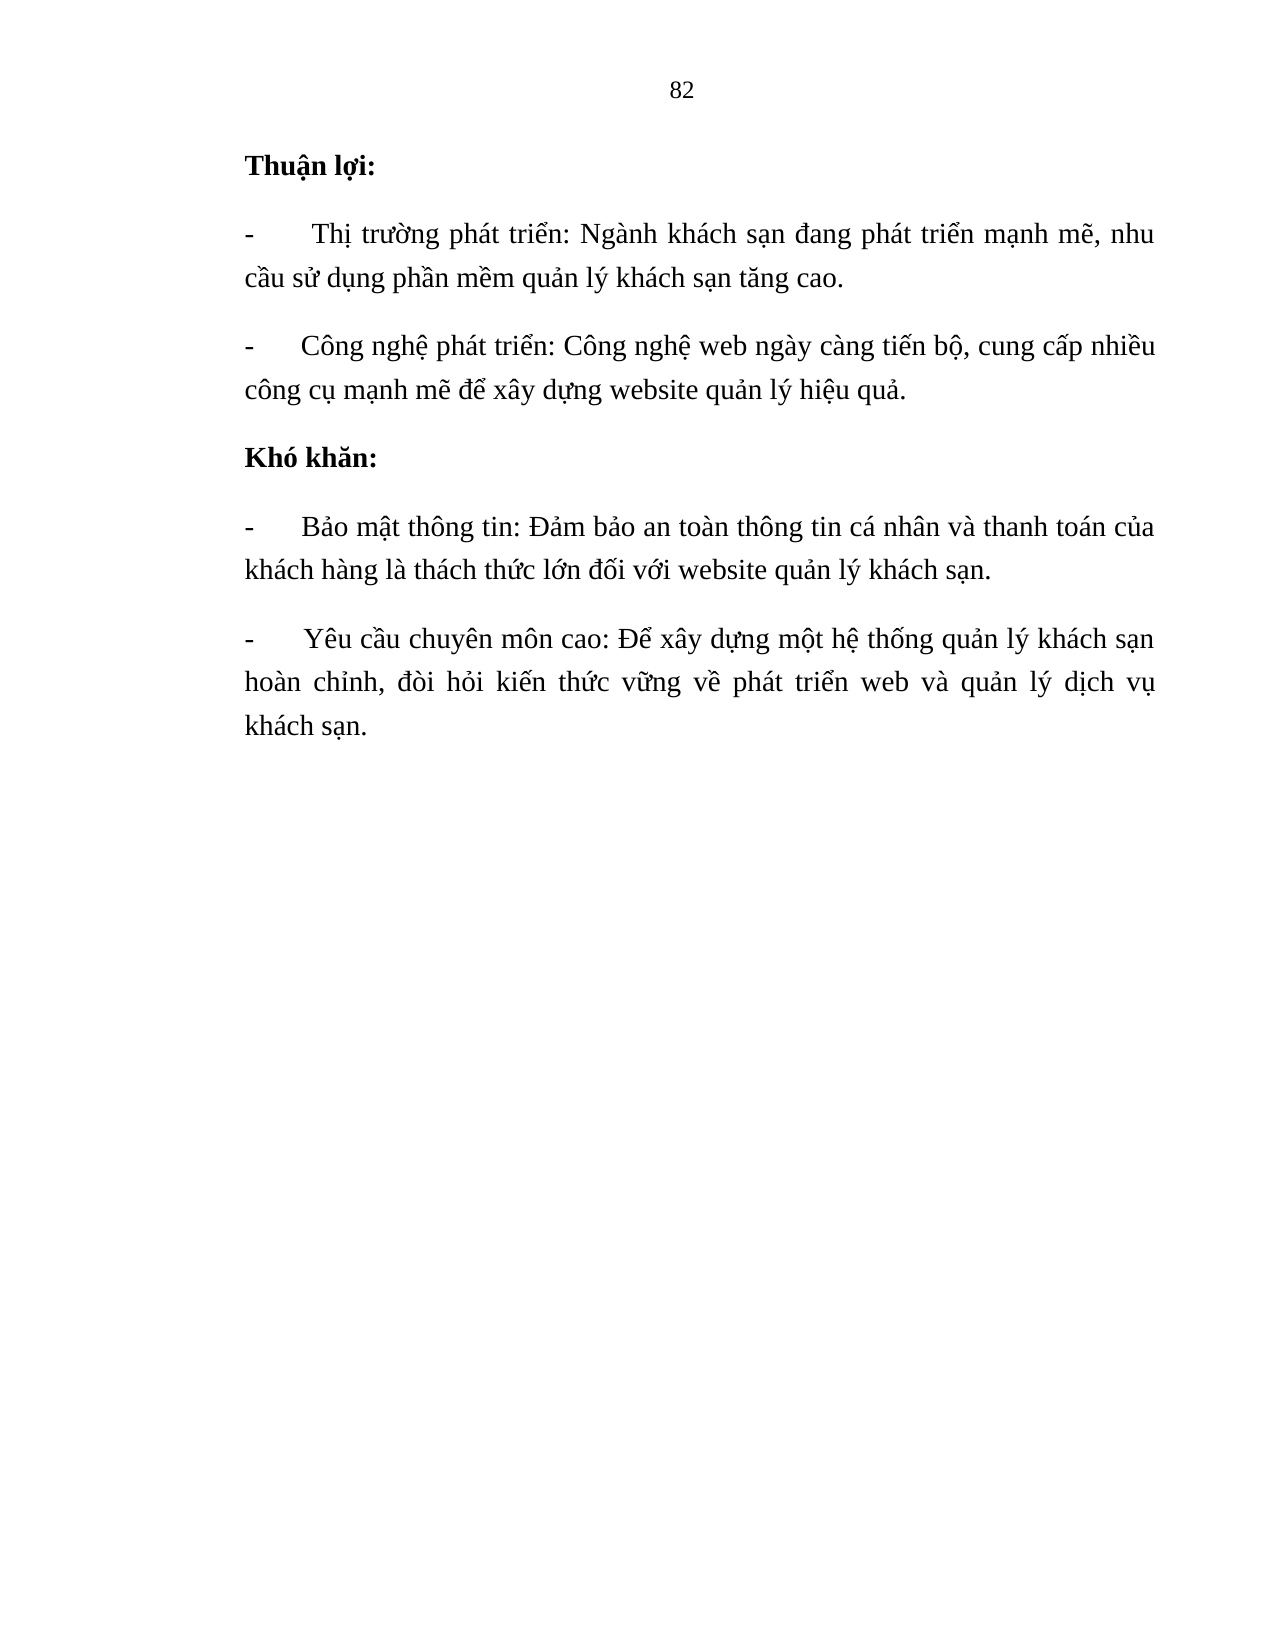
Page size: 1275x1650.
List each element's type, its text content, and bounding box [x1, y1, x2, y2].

text - Thị trường phát triển: Ngành khách sạn đang phát triển mạnh mẽ, nhu cầu sử dụng phần mềm quản lý khách sạn tăng cao. [244, 216, 1157, 293]
text Khó khăn: [207, 440, 1157, 474]
text - Bảo mật thông tin: Đảm bảo an toàn thông tin cá nhân và thanh toán của khách hàng là thách thức lớn đối với website quản lý khách sạn. [244, 509, 1157, 586]
text - Yêu cầu chuyên môn cao: Để xây dựng một hệ thống quản lý khách sạn hoàn chỉnh, đòi hỏi kiến thức vững về phát triển web và quản lý dịch vụ khách sạn. [244, 621, 1157, 742]
text Thuận lợi: [207, 148, 1157, 181]
text - Công nghệ phát triển: Công nghệ web ngày càng tiến bộ, cung cấp nhiều công cụ mạnh mẽ để xây dựng website quản lý hiệu quả. [244, 328, 1157, 405]
